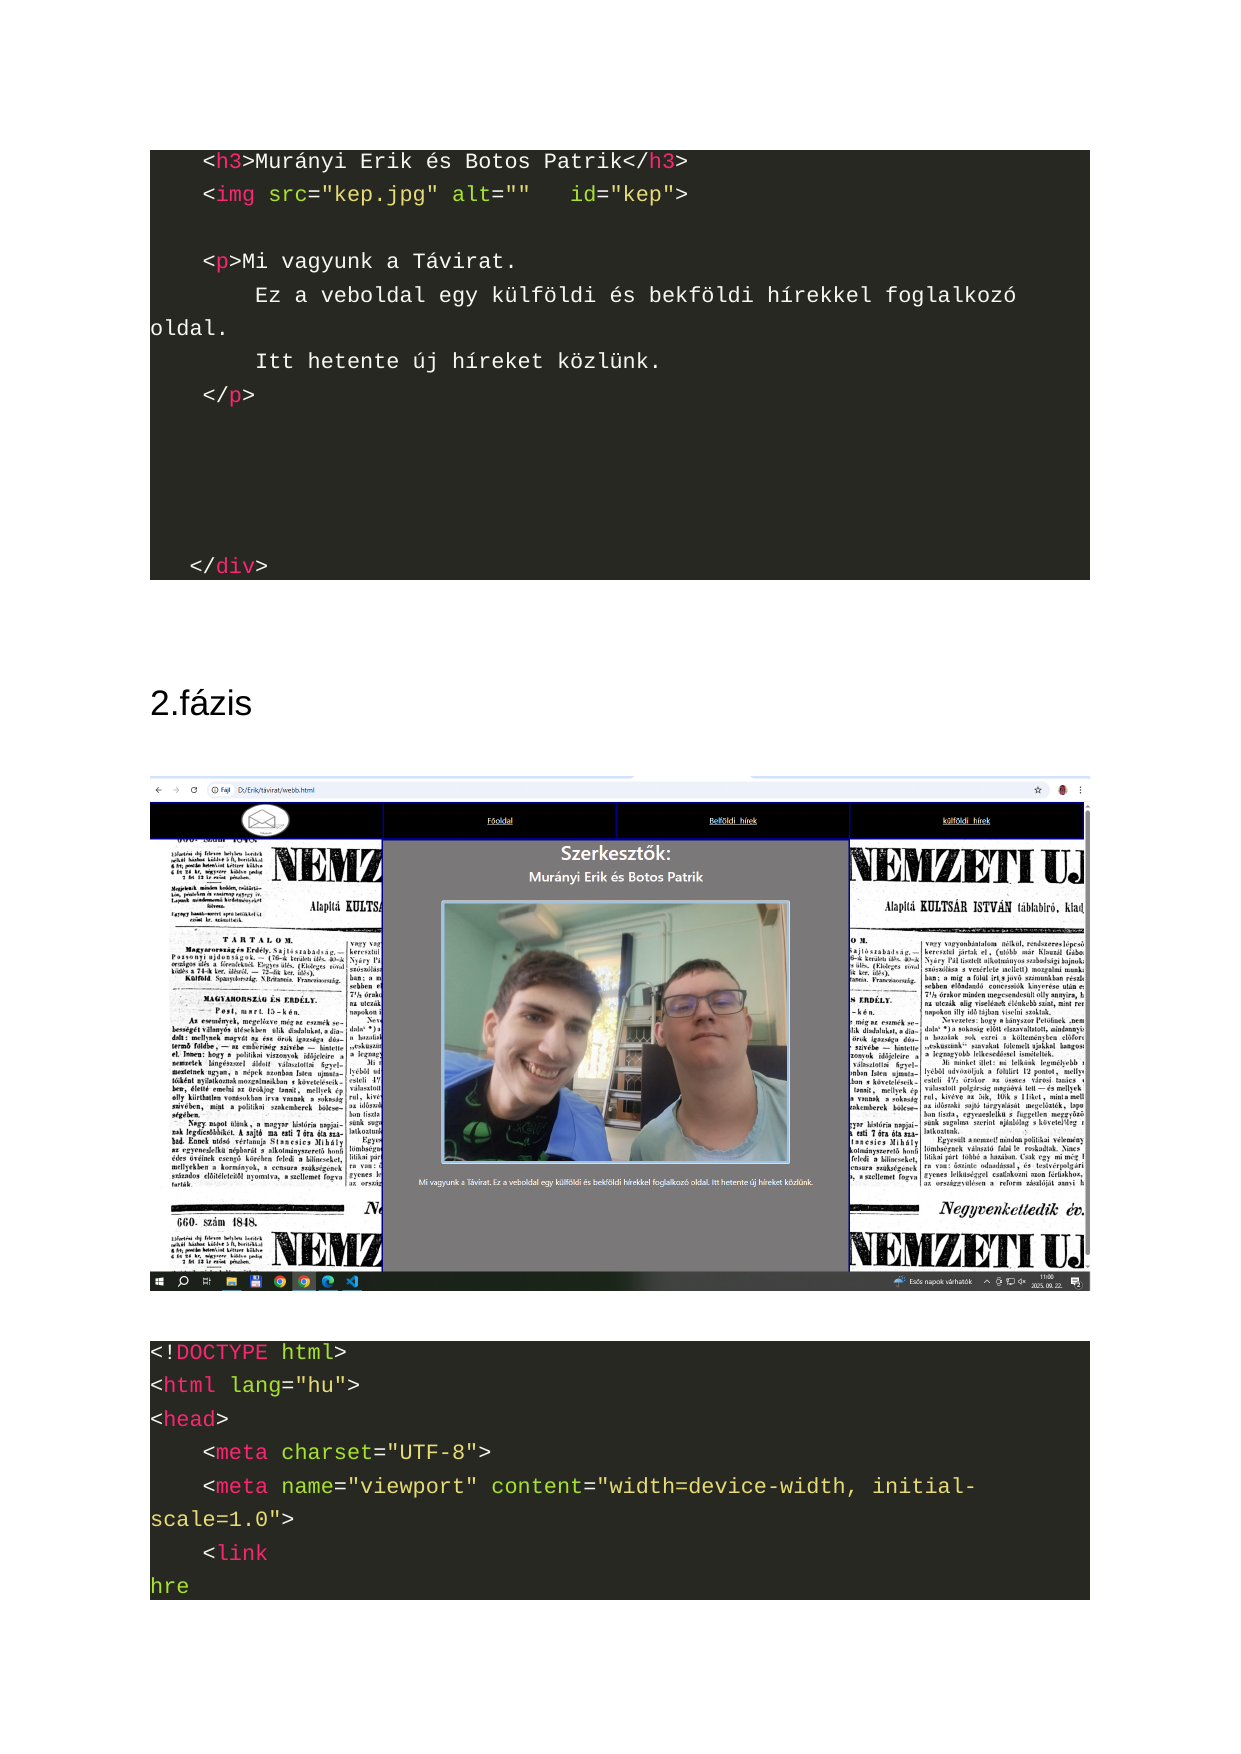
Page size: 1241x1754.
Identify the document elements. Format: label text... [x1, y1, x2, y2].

text <img src="kep.jpg" alt="" id="kep"> [150, 183, 1090, 208]
text <meta charset="UTF-8"> [150, 1441, 1090, 1466]
text <!DOCTYPE html> [150, 1341, 1090, 1366]
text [150, 1542, 1090, 1600]
text Ez a veboldal egy külföldi és bekföldi hírekkel foglalkozó oldal. [150, 284, 1090, 342]
text </p> [150, 384, 1090, 409]
text </div> [150, 555, 1090, 580]
text <p>Mi vagyunk a Távirat. [150, 250, 1090, 275]
text 2.fázis [150, 682, 1090, 723]
text <head> [150, 1408, 1090, 1433]
text Itt hetente új híreket közlünk. [150, 351, 1090, 375]
text <html lang="hu"> [150, 1374, 1090, 1399]
text <meta name="viewport" content="width=device-width, initial-scale=1.0"> [150, 1475, 1090, 1533]
picture [150, 776, 1091, 1291]
text <h3>Murányi Erik és Botos Patrik</h3> [150, 150, 1090, 175]
